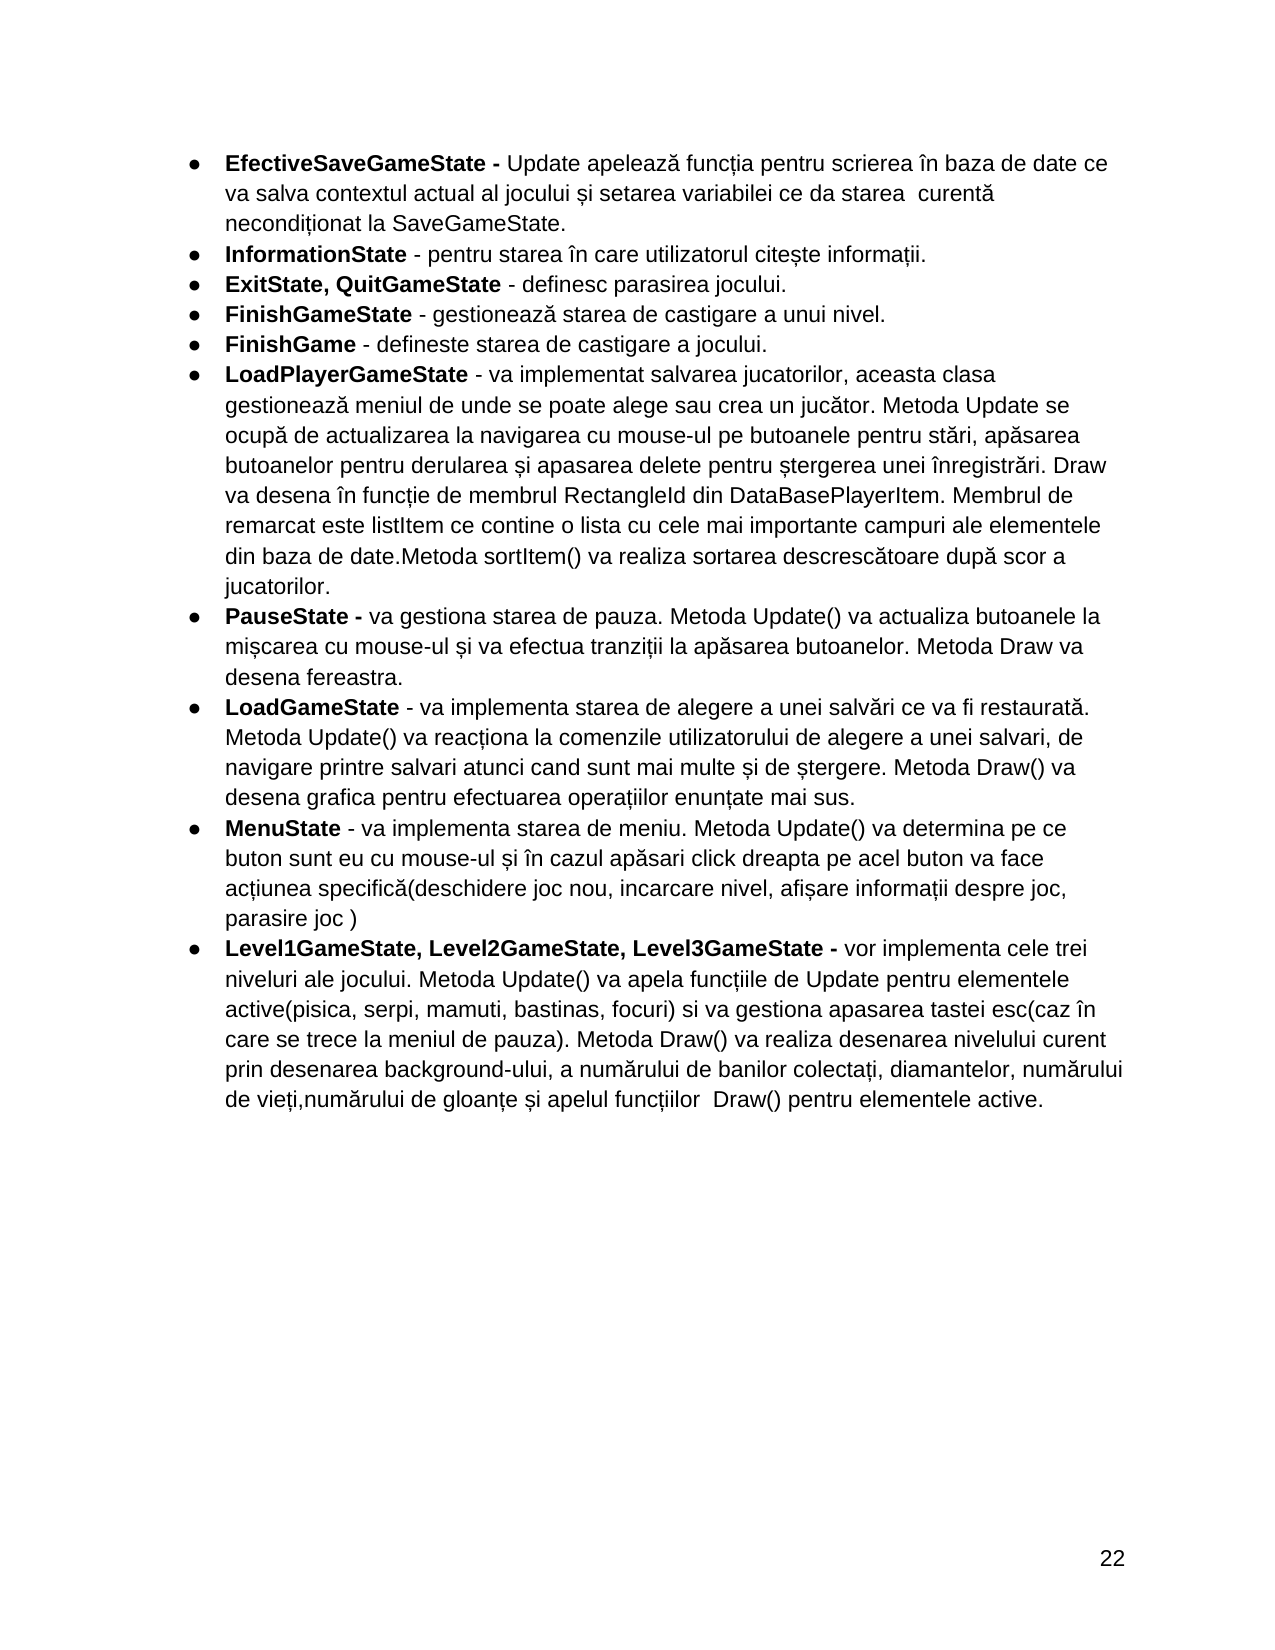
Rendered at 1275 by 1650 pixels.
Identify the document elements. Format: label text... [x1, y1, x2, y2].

list LoadPlayerGameState - va implementat salvarea jucatorilor, aceasta clasa gestionează meniul de unde se poate alege sau crea un jucător. Metoda Update se ocupă de actualizarea la navigarea cu mouse-ul pe butoanele pentru stări, apăsarea butoanelor pentru derularea și apasarea delete pentru ștergerea unei înregistrări. Draw va desena în funcție de membrul RectangleId din DataBasePlayerItem. Membrul de remarcat este listItem ce contine o lista cu cele mai importante campuri ale elementele din baza de date.Metoda sortItem() va realiza sortarea descrescătoare după scor a jucatorilor. [187, 361, 1125, 599]
list FinishGame - defineste starea de castigare a jocului. [187, 331, 1125, 358]
list InformationState - pentru starea în care utilizatorul citește informații. [187, 241, 1125, 267]
list LoadGameState - va implementa starea de alegere a unei salvări ce va fi restaurată. Metoda Update() va reacționa la comenzile utilizatorului de alegere a unei salvari, de navigare printre salvari atunci cand sunt mai multe și de ștergere. Metoda Draw() va desena grafica pentru efectuarea operațiilor enunțate mai sus. [187, 694, 1125, 811]
list ExitState, QuitGameState - definesc parasirea jocului. [187, 271, 1125, 297]
list PauseState - va gestiona starea de pauza. Metoda Update() va actualiza butoanele la mișcarea cu mouse-ul și va efectua tranziții la apăsarea butoanelor. Metoda Draw va desena fereastra. [187, 603, 1125, 690]
list Level1GameState, Level2GameState, Level3GameState - vor implementa cele trei niveluri ale jocului. Metoda Update() va apela funcțiile de Update pentru elementele active(pisica, serpi, mamuti, bastinas, focuri) si va gestiona apasarea tastei esc(caz în care se trece la meniul de pauza). Metoda Draw() va realiza desenarea nivelului curent prin desenarea background-ului, a numărului de banilor colectați, diamantelor, numărului de vieți,numărului de gloanțe și apelul funcțiilor Draw() pentru elementele active. [187, 935, 1125, 1113]
list FinishGameState - gestionează starea de castigare a unui nivel. [187, 301, 1125, 327]
list MenuState - va implementa starea de meniu. Metoda Update() va determina pe ce buton sunt eu cu mouse-ul și în cazul apăsari click dreapta pe acel buton va face acțiunea specifică(deschidere joc nou, incarcare nivel, afișare informații despre joc, parasire joc ) [187, 814, 1125, 932]
list EfectiveSaveGameState - Update apelează funcția pentru scrierea în baza de date ce va salva contextul actual al jocului și setarea variabilei ce da starea curentă necondiționat la SaveGameState. [187, 150, 1125, 237]
